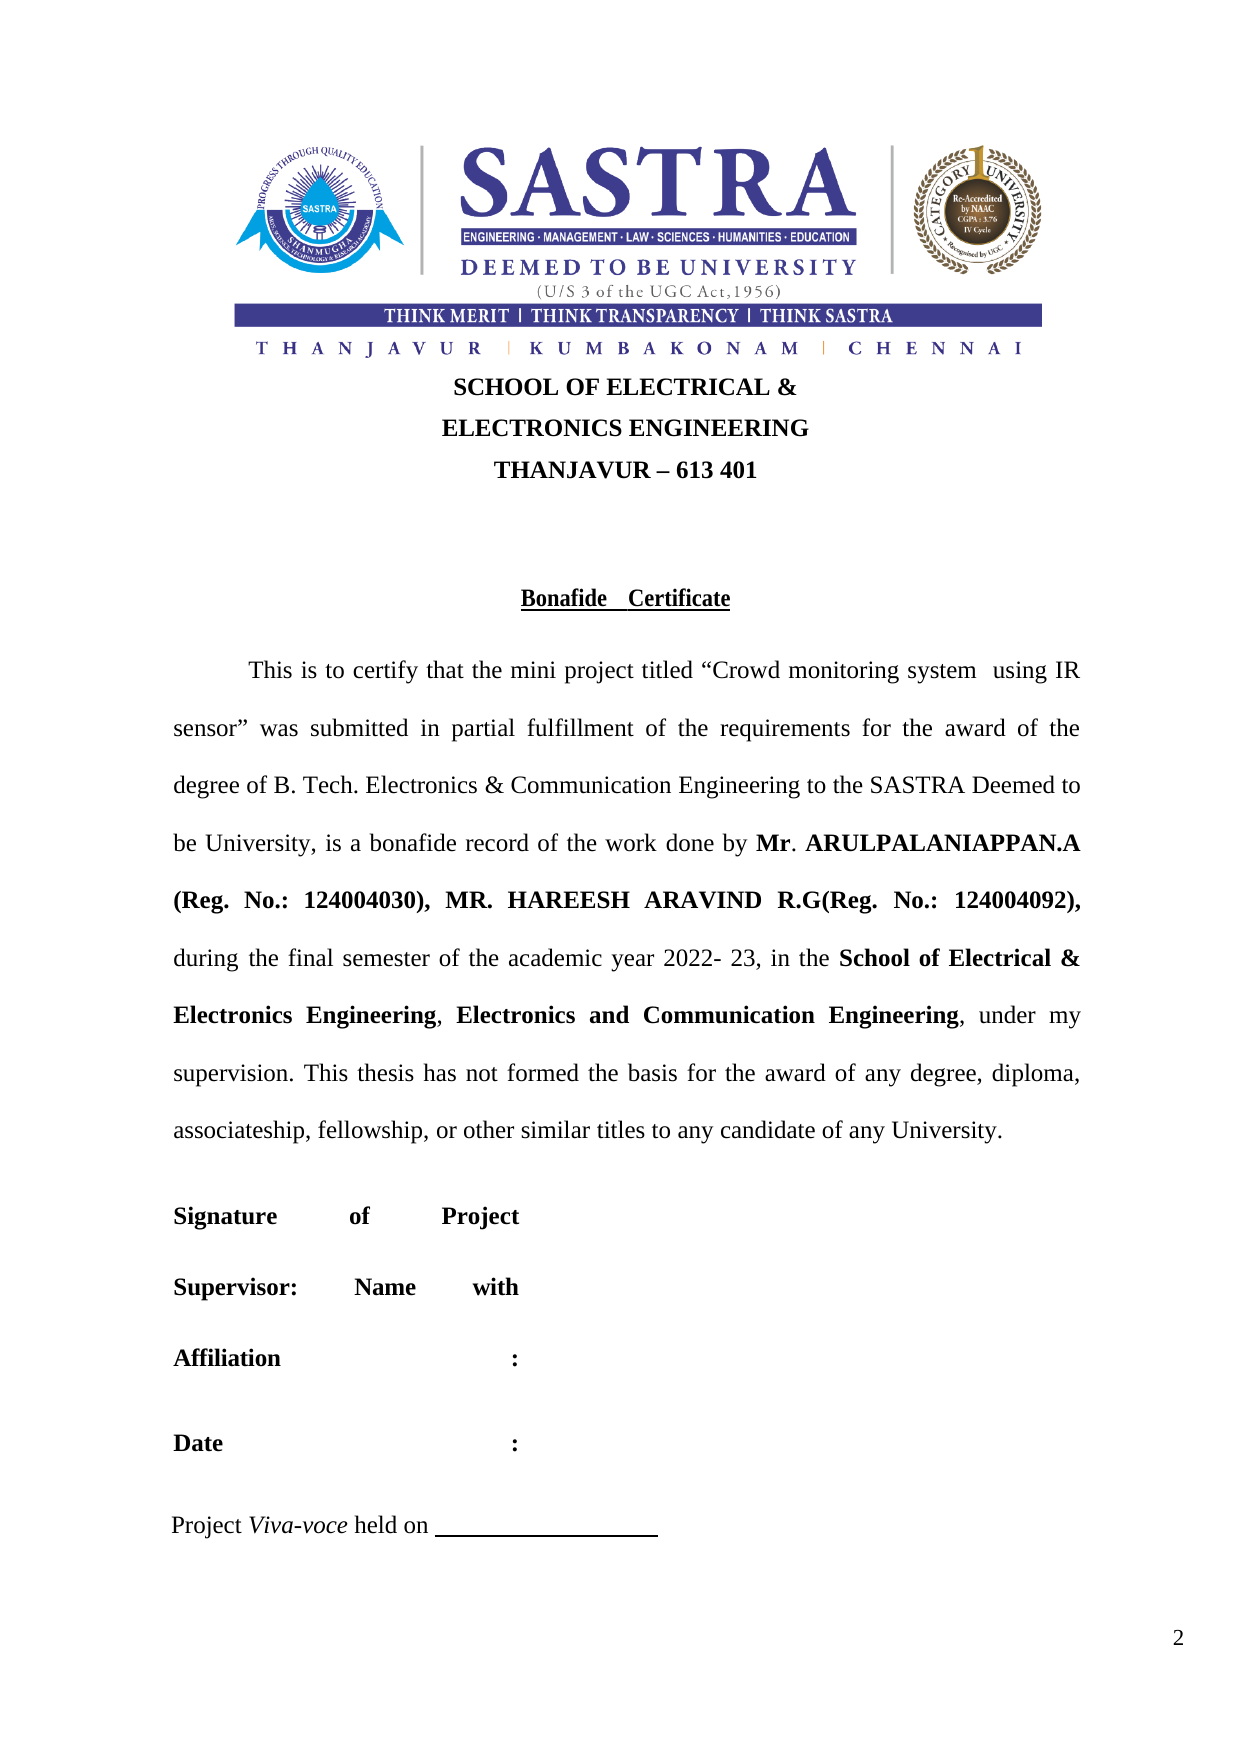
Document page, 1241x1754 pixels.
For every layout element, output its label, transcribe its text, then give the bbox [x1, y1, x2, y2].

text Bonafide Certificate [362, 583, 889, 612]
subtitle Signature of Project Supervisor: Name with Affiliation : [173, 1201, 519, 1372]
subtitle SCHOOL OF ELECTRICAL & ELECTRONICS ENGINEERING THANJAVUR – 613 401 [362, 372, 889, 484]
text Date : [173, 1428, 1184, 1457]
text Project Viva-voce held on [114, 1510, 1184, 1539]
text This is to certify that the mini project titled “Crowd monitoring system using IR sensor” was submitted in partial fulfillment of the requirements for the award of the degree of B. Tech. Electronics & Communication Engineering to the SASTRA Deemed to be University, is a bonafide record of the work done by Mr. ARULPALANIAPPAN.A (Reg. No.: 124004030), MR. HAREESH ARAVIND R.G(Reg. No.: 124004092), during the final semester of the academic year 2022- 23, in the School of Electrical & Electronics Engineering, Electronics and Communication Engineering, under my supervision. This thesis has not formed the basis for the award of any degree, diploma, associateship, fellowship, or other similar titles to any candidate of any University. [173, 656, 1081, 1144]
picture [234, 145, 1042, 358]
